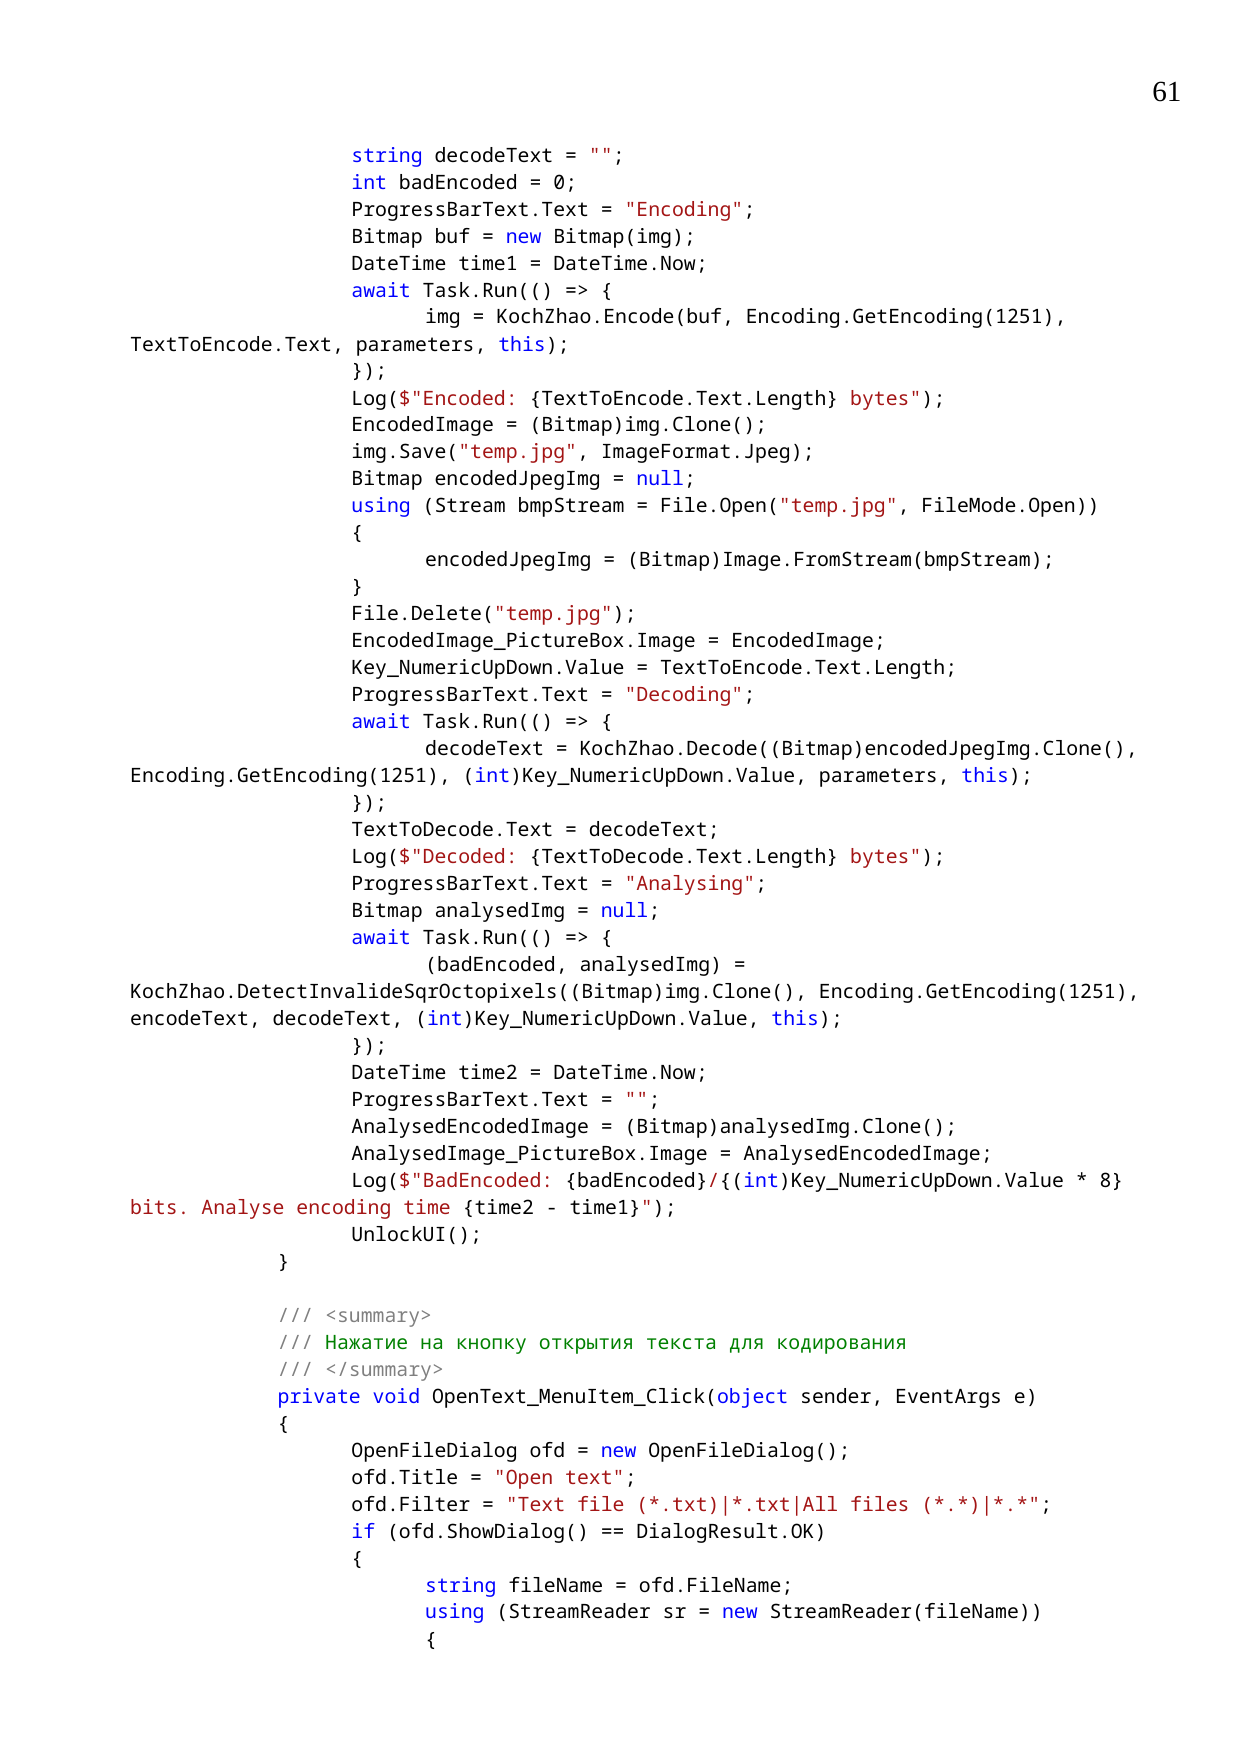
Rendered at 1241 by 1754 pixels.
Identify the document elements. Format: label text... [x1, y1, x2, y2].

text ProgressBarText.Text = "Decoding"; [130, 681, 1181, 707]
text AnalysedImage_PictureBox.Image = AnalysedEncodedImage; [130, 1139, 1181, 1166]
text }); [130, 1031, 1181, 1058]
text using (Stream bmpStream = File.Open("temp.jpg", FileMode.Open)) [130, 492, 1181, 519]
text await Task.Run(() => { [130, 923, 1181, 950]
text }); [130, 788, 1181, 815]
text { [130, 1409, 1181, 1436]
text /// </summary> [130, 1355, 1181, 1382]
text DateTime time1 = DateTime.Now; [130, 249, 1181, 276]
text ofd.Filter = "Text file (*.txt)|*.txt|All files (*.*)|*.*"; [130, 1490, 1181, 1517]
text await Task.Run(() => { [130, 707, 1181, 734]
text img.Save("temp.jpg", ImageFormat.Jpeg); [130, 438, 1181, 465]
text Log($"Decoded: {TextToDecode.Text.Length} bytes"); [130, 842, 1181, 869]
text if (ofd.ShowDialog() == DialogResult.OK) [130, 1517, 1181, 1544]
text TextToDecode.Text = decodeText; [130, 815, 1181, 842]
text EncodedImage = (Bitmap)img.Clone(); [130, 411, 1181, 438]
text (badEncoded, analysedImg) = KochZhao.DetectInvalideSqrOctopixels((Bitmap)img.Clone(), Encoding.GetEncoding(1251), encodeText, decodeText, (int)Key_NumericUpDown.Value, this); [130, 950, 1181, 1031]
text } [130, 1247, 1181, 1274]
text Bitmap encodedJpegImg = null; [130, 465, 1181, 492]
text /// <summary> [130, 1301, 1181, 1328]
text }); [130, 357, 1181, 384]
text ProgressBarText.Text = ""; [130, 1085, 1181, 1112]
text img = KochZhao.Encode(buf, Encoding.GetEncoding(1251), TextToEncode.Text, parameters, this); [130, 303, 1181, 357]
text } [130, 573, 1181, 599]
text AnalysedEncodedImage = (Bitmap)analysedImg.Clone(); [130, 1112, 1181, 1139]
text string decodeText = ""; [130, 141, 1181, 168]
text Bitmap buf = new Bitmap(img); [130, 222, 1181, 249]
text decodeText = KochZhao.Decode((Bitmap)encodedJpegImg.Clone(), Encoding.GetEncoding(1251), (int)Key_NumericUpDown.Value, parameters, this); [130, 734, 1181, 788]
text string fileName = ofd.FileName; [130, 1571, 1181, 1598]
text { [130, 1544, 1181, 1571]
text ProgressBarText.Text = "Analysing"; [130, 869, 1181, 896]
text Log($"BadEncoded: {badEncoded}/{(int)Key_NumericUpDown.Value * 8} bits. Analyse encoding time {time2 - time1}"); [130, 1166, 1181, 1220]
text File.Delete("temp.jpg"); [130, 599, 1181, 627]
text EncodedImage_PictureBox.Image = EncodedImage; [130, 627, 1181, 653]
text ofd.Title = "Open text"; [130, 1463, 1181, 1490]
text Bitmap analysedImg = null; [130, 896, 1181, 923]
text /// Нажатие на кнопку открытия текста для кодирования [130, 1328, 1181, 1355]
text { [130, 1625, 1181, 1652]
text using (StreamReader sr = new StreamReader(fileName)) [130, 1598, 1181, 1625]
text UnlockUI(); [130, 1220, 1181, 1247]
text { [130, 519, 1181, 546]
text await Task.Run(() => { [130, 276, 1181, 303]
text Key_NumericUpDown.Value = TextToEncode.Text.Length; [130, 653, 1181, 681]
text private void OpenText_MenuItem_Click(object sender, EventArgs e) [130, 1382, 1181, 1409]
text OpenFileDialog ofd = new OpenFileDialog(); [130, 1436, 1181, 1463]
text int badEncoded = 0; [130, 168, 1181, 195]
text ProgressBarText.Text = "Encoding"; [130, 195, 1181, 222]
text DateTime time2 = DateTime.Now; [130, 1058, 1181, 1085]
text Log($"Encoded: {TextToEncode.Text.Length} bytes"); [130, 384, 1181, 411]
text encodedJpegImg = (Bitmap)Image.FromStream(bmpStream); [130, 546, 1181, 573]
